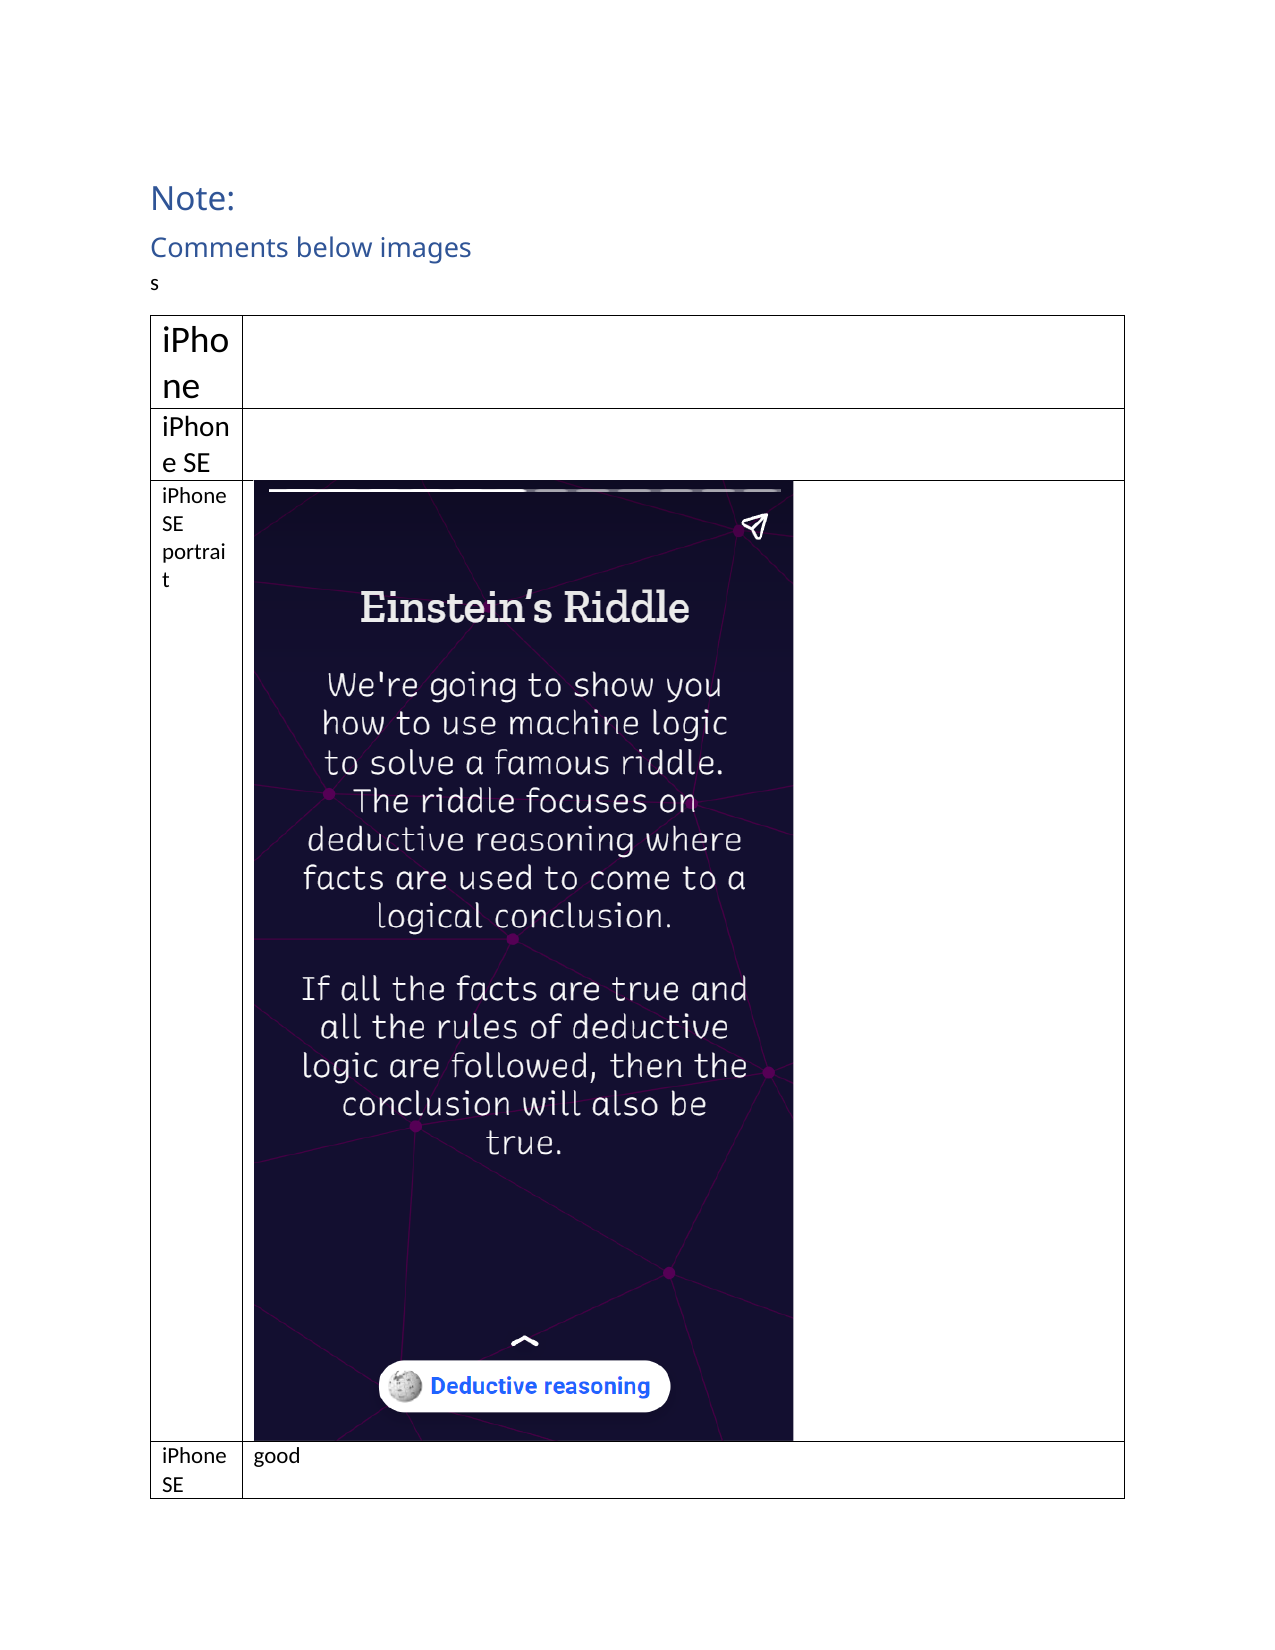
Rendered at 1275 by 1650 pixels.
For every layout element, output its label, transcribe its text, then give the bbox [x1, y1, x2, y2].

table_cell [794, 481, 1124, 1441]
table_cell good [243, 1442, 1124, 1498]
table_header [243, 316, 1124, 407]
table_cell iPhone SE [151, 409, 242, 480]
subtitle Note: [150, 175, 1125, 220]
table_cell iPhone SE portrait [151, 1442, 242, 1498]
picture [253, 480, 794, 1441]
table_cell [243, 481, 253, 1441]
text s [150, 268, 1125, 296]
table_header iPhone [151, 316, 242, 407]
subtitle Comments below images [150, 228, 1125, 265]
table_cell [243, 409, 1124, 480]
table_cell iPhone SE portrait [151, 481, 242, 1441]
